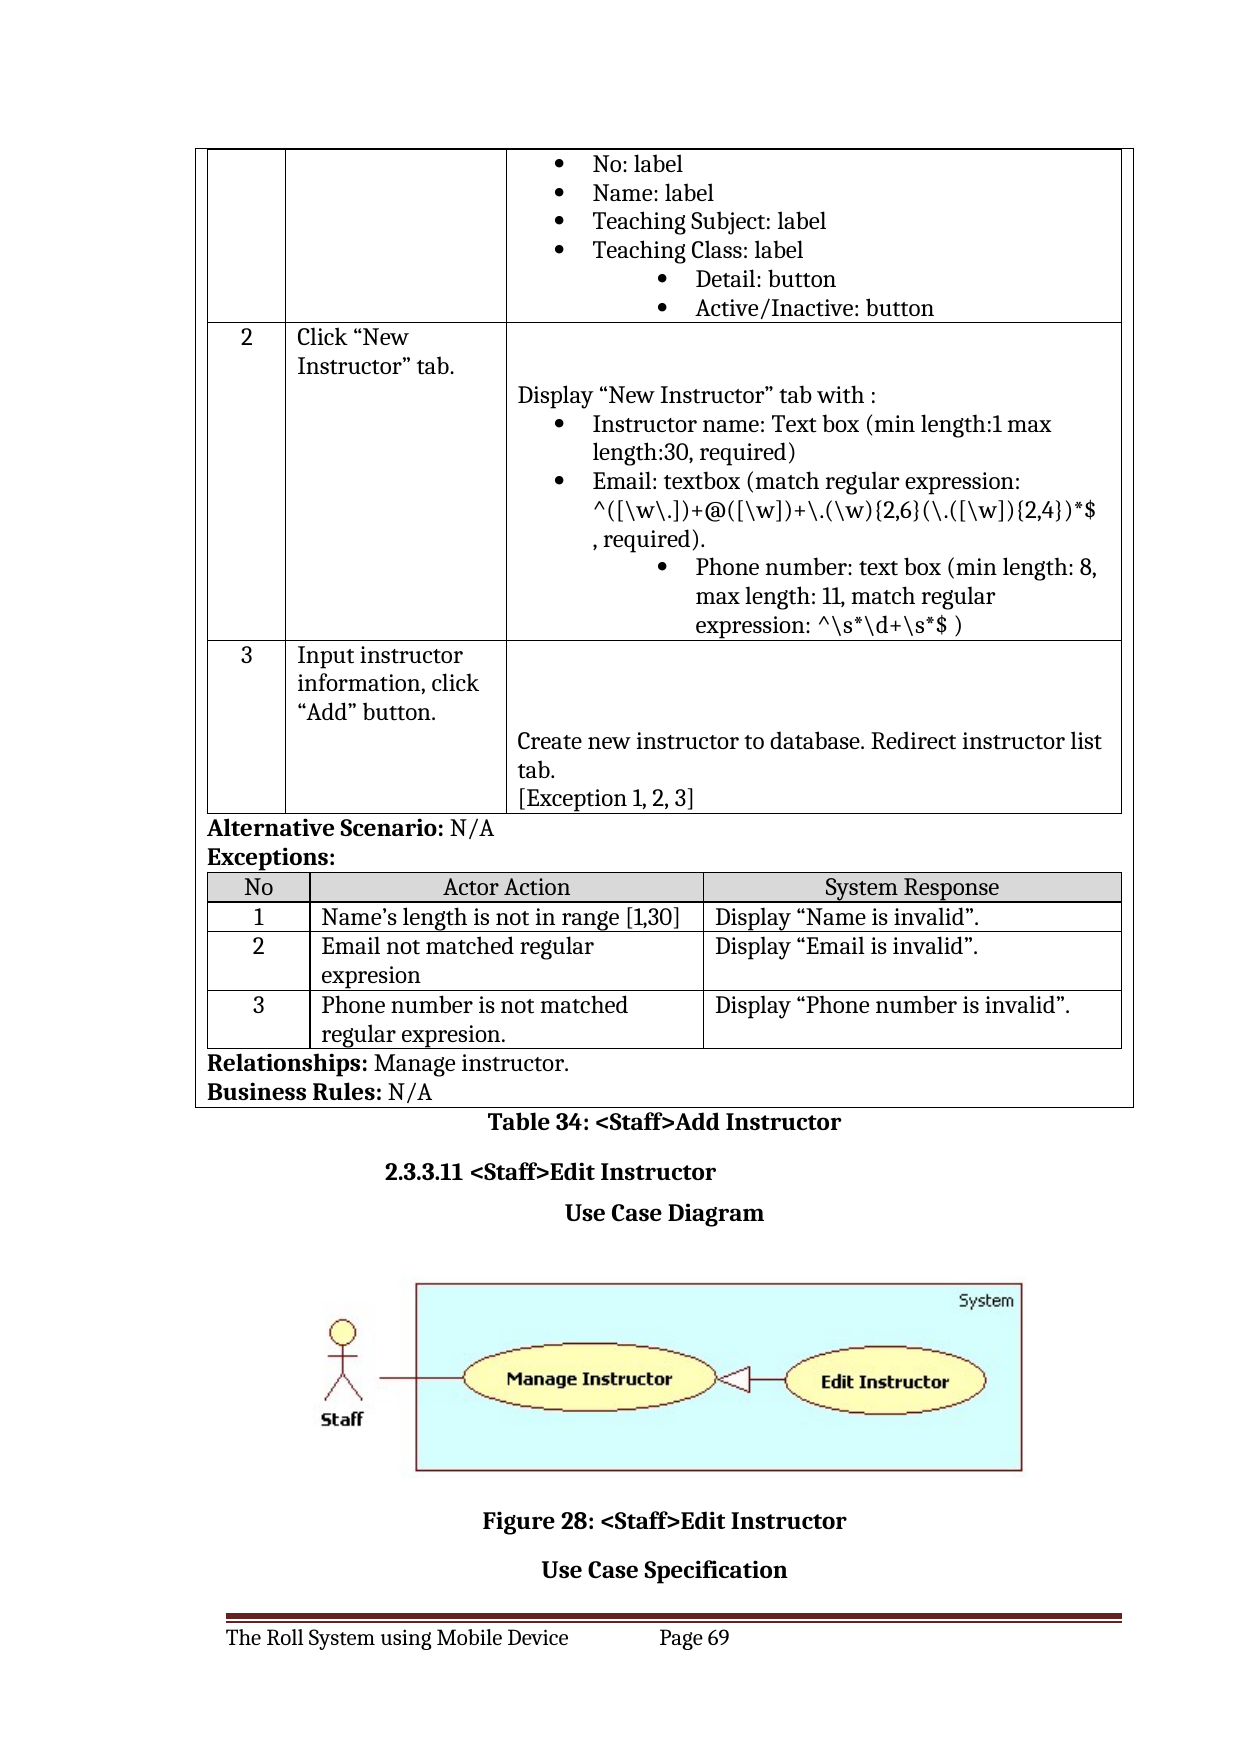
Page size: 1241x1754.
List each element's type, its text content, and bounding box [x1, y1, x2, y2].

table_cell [196, 149, 1133, 1107]
picture [275, 1252, 1054, 1503]
text Table 34: <Staff>Add Instructor [207, 1108, 1122, 1137]
text Figure 28: <Staff>Edit Instructor [207, 1507, 1122, 1536]
subtitle Use Case Diagram [207, 1199, 1122, 1227]
subtitle Use Case Specification [207, 1556, 1122, 1585]
subtitle <Staff>Edit Instructor [385, 1157, 1122, 1186]
